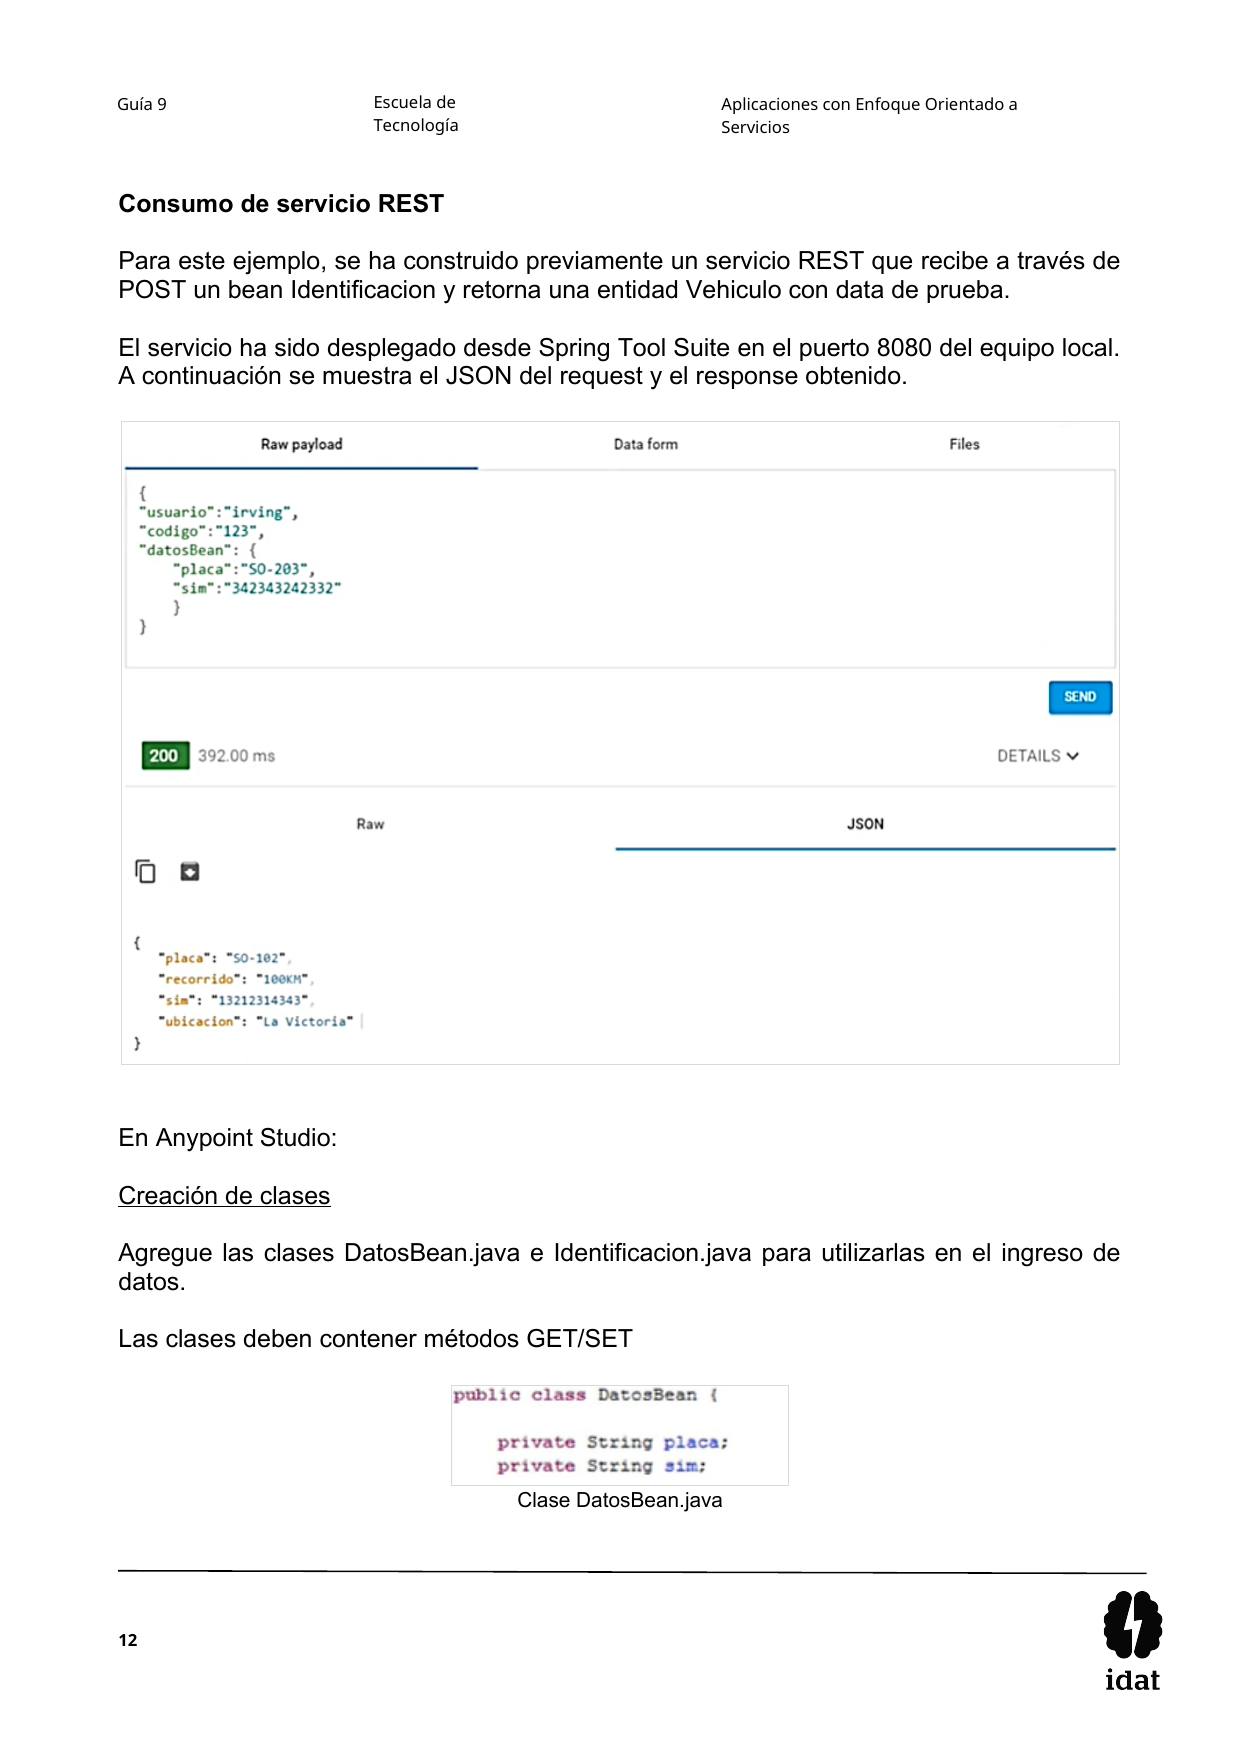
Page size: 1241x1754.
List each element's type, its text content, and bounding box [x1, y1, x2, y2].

text En Anypoint Studio: [118, 1123, 1122, 1152]
picture [1103, 1591, 1163, 1690]
text Clase DatosBean.java [118, 1488, 1122, 1512]
text Creación de clases [118, 1181, 1122, 1209]
text Para este ejemplo, se ha construido previamente un servicio REST que recibe a través de POST un bean Identificacion y retorna una entidad Vehiculo con data de prueba. [118, 246, 1122, 304]
text El servicio ha sido desplegado desde Spring Tool Suite en el puerto 8080 del equipo local. A continuación se muestra el JSON del request y el response obtenido. [118, 332, 1122, 390]
text Las clases deben contener métodos GET/SET [118, 1324, 1122, 1353]
picture [122, 422, 1119, 1064]
text Consumo de servicio REST [118, 189, 1122, 217]
text Agregue las clases DatosBean.java e Identificacion.java para utilizarlas en el ingreso de datos. [118, 1238, 1122, 1296]
picture [452, 1386, 788, 1485]
